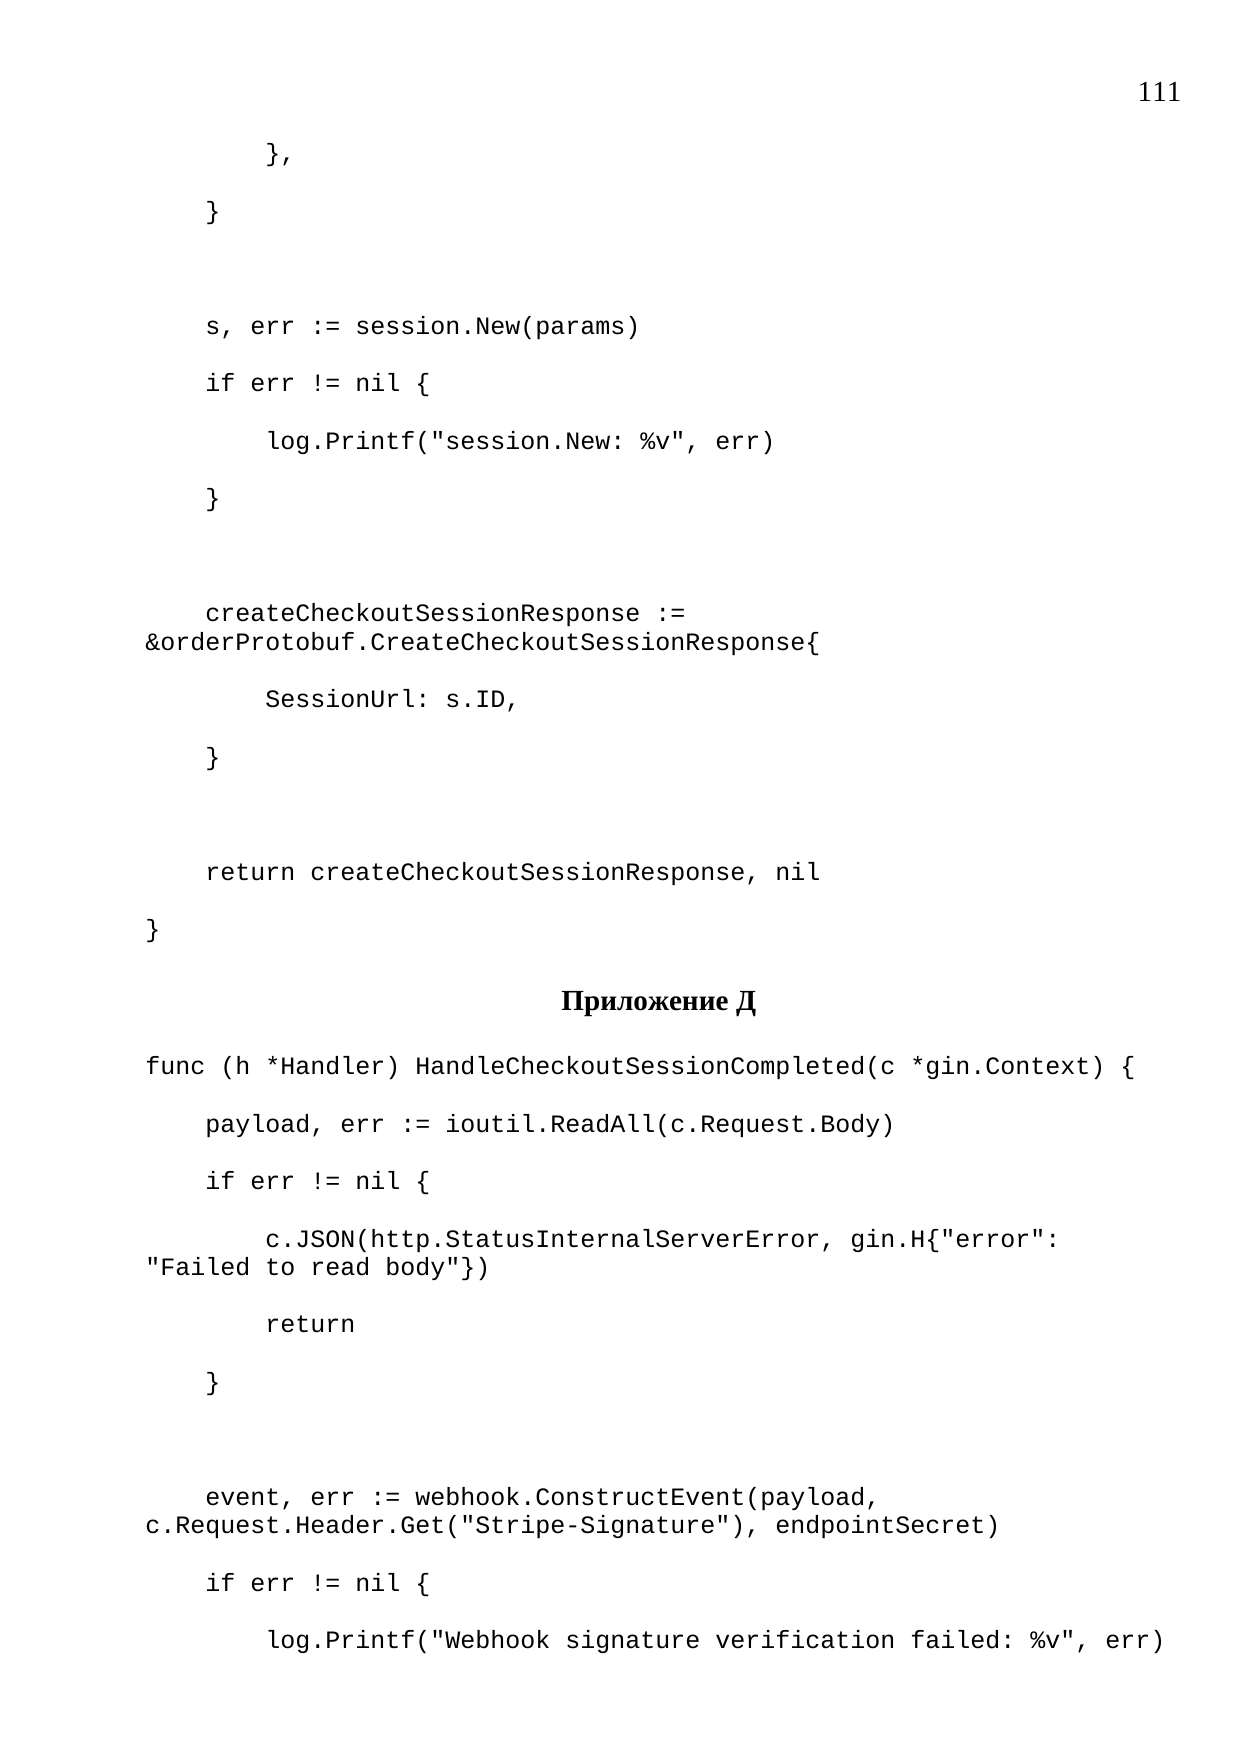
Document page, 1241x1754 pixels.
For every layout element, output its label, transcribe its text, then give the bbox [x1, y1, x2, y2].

text c.JSON(http.StatusInternalServerError, gin.H{"error": "Failed to read body"}) [145, 1226, 1176, 1283]
text if err != nil { [145, 371, 1176, 399]
text return [145, 1312, 1176, 1340]
text } [145, 744, 1176, 773]
text payload, err := ioutil.ReadAll(c.Request.Body) [145, 1111, 1176, 1139]
text if err != nil { [145, 1169, 1176, 1197]
text s, err := session.New(params) [145, 313, 1176, 342]
text log.Printf("session.New: %v", err) [145, 428, 1176, 457]
text log.Printf("Webhook signature verification failed: %v", err) [145, 1628, 1176, 1656]
text } [145, 198, 1176, 227]
text event, err := webhook.ConstructEvent(payload, c.Request.Header.Get("Stripe-Signature"), endpointSecret) [145, 1484, 1176, 1541]
text if err != nil { [145, 1570, 1176, 1599]
text } [145, 1369, 1176, 1398]
text } [145, 917, 1176, 945]
text createCheckoutSessionResponse := &orderProtobuf.CreateCheckoutSessionResponse{ [145, 601, 1176, 658]
text Приложение Д [136, 983, 1181, 1016]
text SessionUrl: s.ID, [145, 687, 1176, 715]
text func (h *Handler) HandleCheckoutSessionCompleted(c *gin.Context) { [145, 1054, 1176, 1082]
text } [145, 486, 1176, 514]
text }, [145, 141, 1176, 169]
text return createCheckoutSessionResponse, nil [145, 859, 1176, 888]
